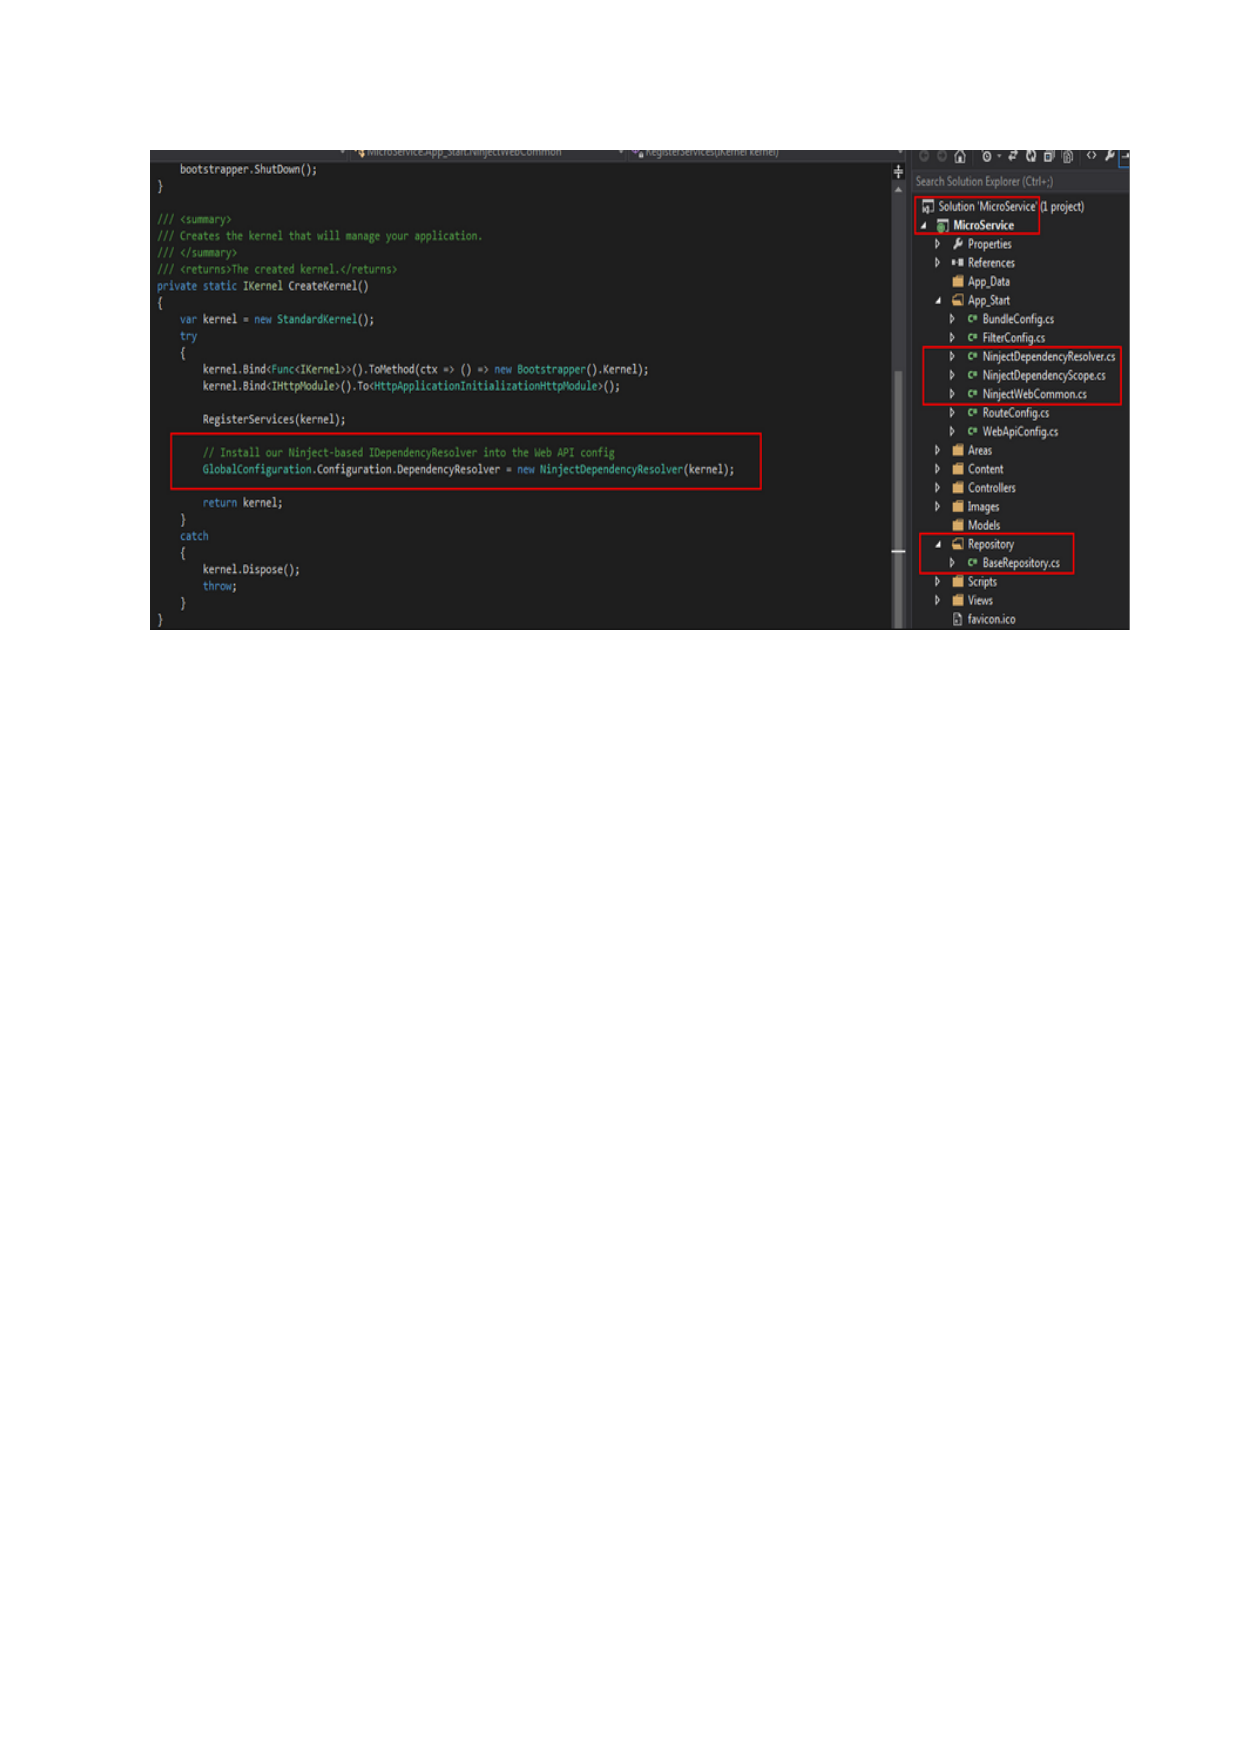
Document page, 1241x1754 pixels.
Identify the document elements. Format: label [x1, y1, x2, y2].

picture [150, 150, 1130, 630]
